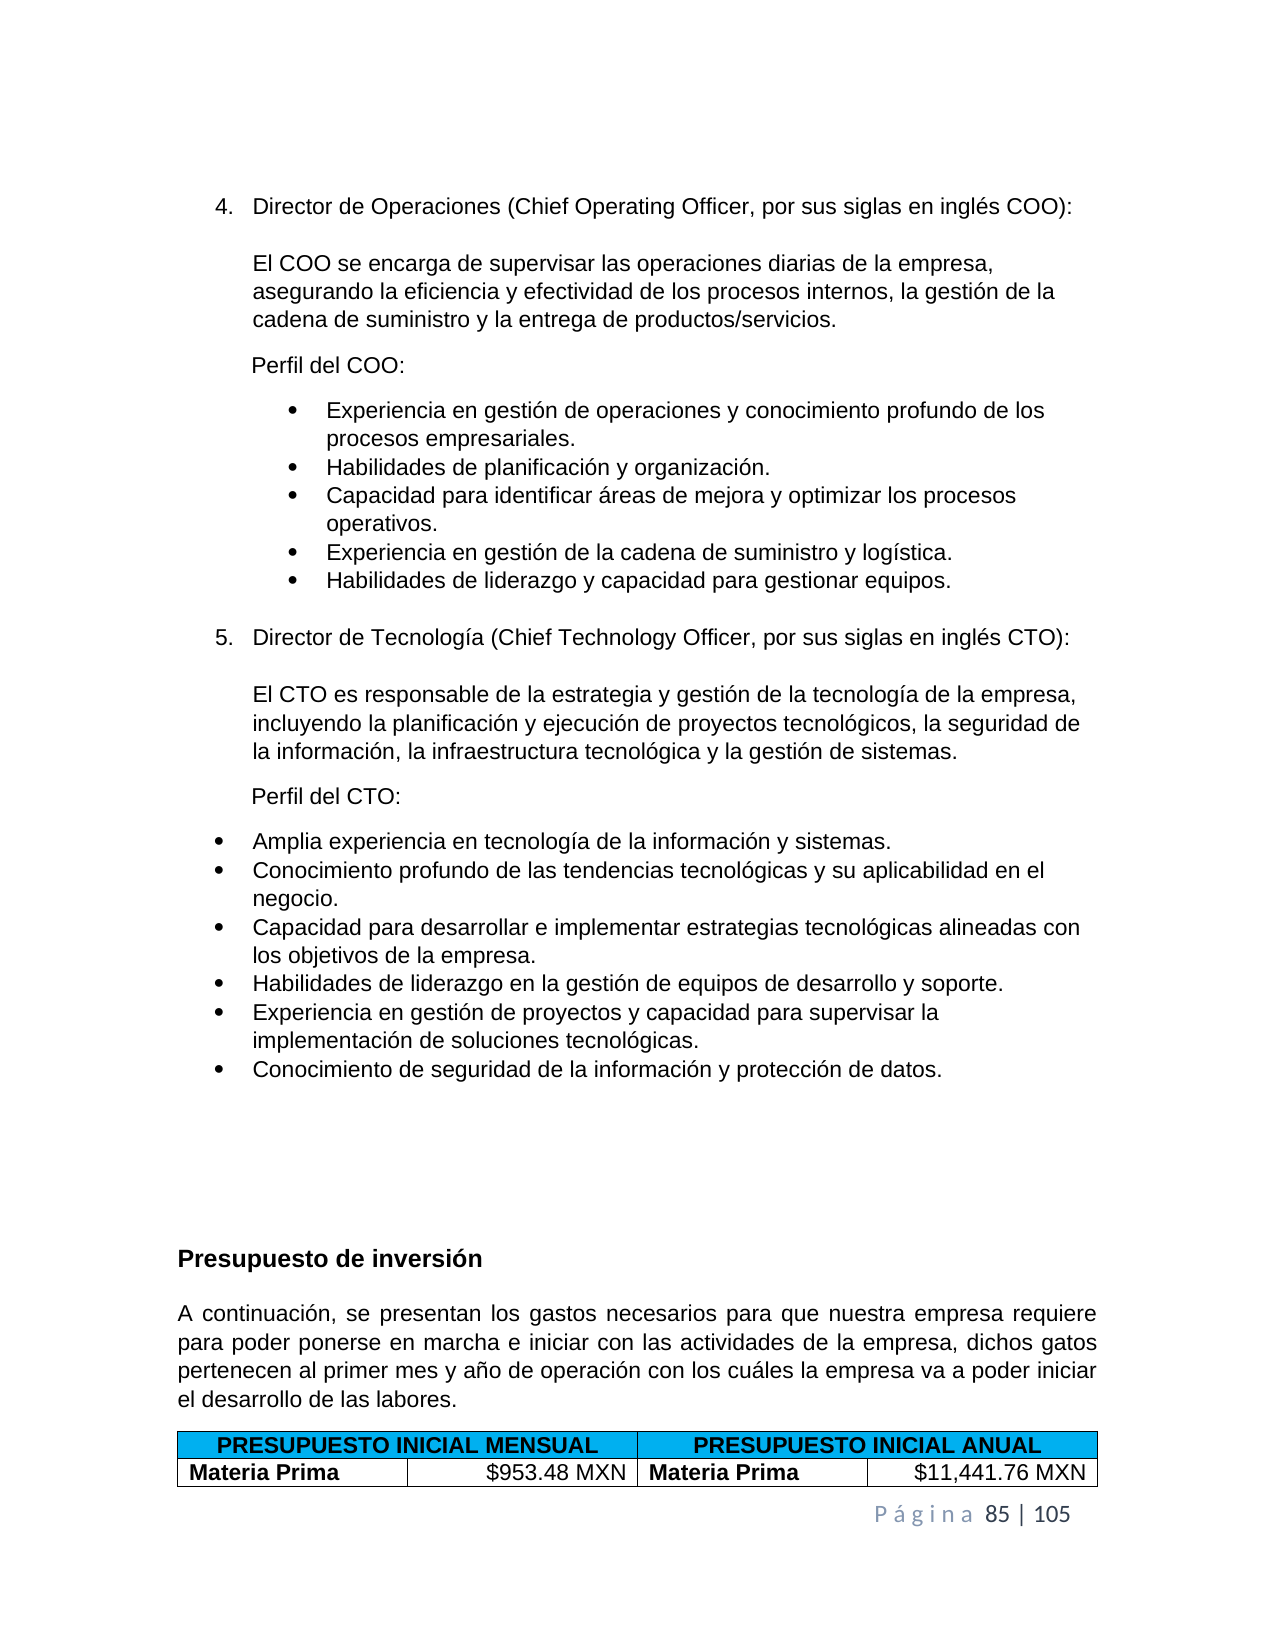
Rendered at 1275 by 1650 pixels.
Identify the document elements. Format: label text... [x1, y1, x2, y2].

list Experiencia en gestión de operaciones y conocimiento profundo de los procesos empresariales. [288, 397, 1098, 451]
text Perfil del COO: [251, 352, 1098, 378]
list Habilidades de liderazgo y capacidad para gestionar equipos. [288, 567, 1098, 594]
list El COO se encarga de supervisar las operaciones diarias de la empresa, asegurando la eficiencia y efectividad de los procesos internos, la gestión de la cadena de suministro y la entrega de productos/servicios. [252, 249, 1098, 333]
list Amplia experiencia en tecnología de la información y sistemas. [215, 828, 1098, 854]
list Experiencia en gestión de la cadena de suministro y logística. [288, 539, 1098, 565]
list Capacidad para identificar áreas de mejora y optimizar los procesos operativos. [288, 482, 1098, 537]
list Habilidades de liderazgo en la gestión de equipos de desarrollo y soporte. [215, 970, 1098, 997]
table_cell $11,441.76 MXN [868, 1459, 1097, 1486]
list Director de Operaciones (Chief Operating Officer, por sus siglas en inglés COO): [215, 193, 1098, 219]
list El CTO es responsable de la estrategia y gestión de la tecnología de la empresa, incluyendo la planificación y ejecución de proyectos tecnológicos, la seguridad de la información, la infraestructura tecnológica y la gestión de sistemas. [252, 681, 1098, 764]
list Director de Tecnología (Chief Technology Officer, por sus siglas en inglés CTO): [215, 624, 1098, 651]
table_cell $953.48 MXN [408, 1459, 637, 1486]
list Experiencia en gestión de proyectos y capacidad para supervisar la implementación de soluciones tecnológicas. [215, 999, 1098, 1053]
table_cell Materia Prima [638, 1459, 867, 1486]
list Capacidad para desarrollar e implementar estrategias tecnológicas alineadas con los objetivos de la empresa. [215, 913, 1098, 968]
list Conocimiento de seguridad de la información y protección de datos. [215, 1056, 1098, 1082]
table_header PRESUPUESTO INICIAL MENSUAL [178, 1432, 637, 1458]
subtitle Presupuesto de inversión [177, 1244, 1098, 1273]
list Habilidades de planificación y organización. [288, 453, 1098, 480]
text Perfil del CTO: [251, 783, 1098, 809]
text A continuación, se presentan los gastos necesarios para que nuestra empresa requiere para poder ponerse en marcha e iniciar con las actividades de la empresa, dichos gatos pertenecen al primer mes y año de operación con los cuáles la empresa va a poder iniciar el desarrollo de las labores. [177, 1300, 1098, 1412]
table_cell Materia Prima [178, 1459, 407, 1486]
list Conocimiento profundo de las tendencias tecnológicas y su aplicabilidad en el negocio. [215, 857, 1098, 911]
table_header PRESUPUESTO INICIAL ANUAL [638, 1432, 1097, 1458]
